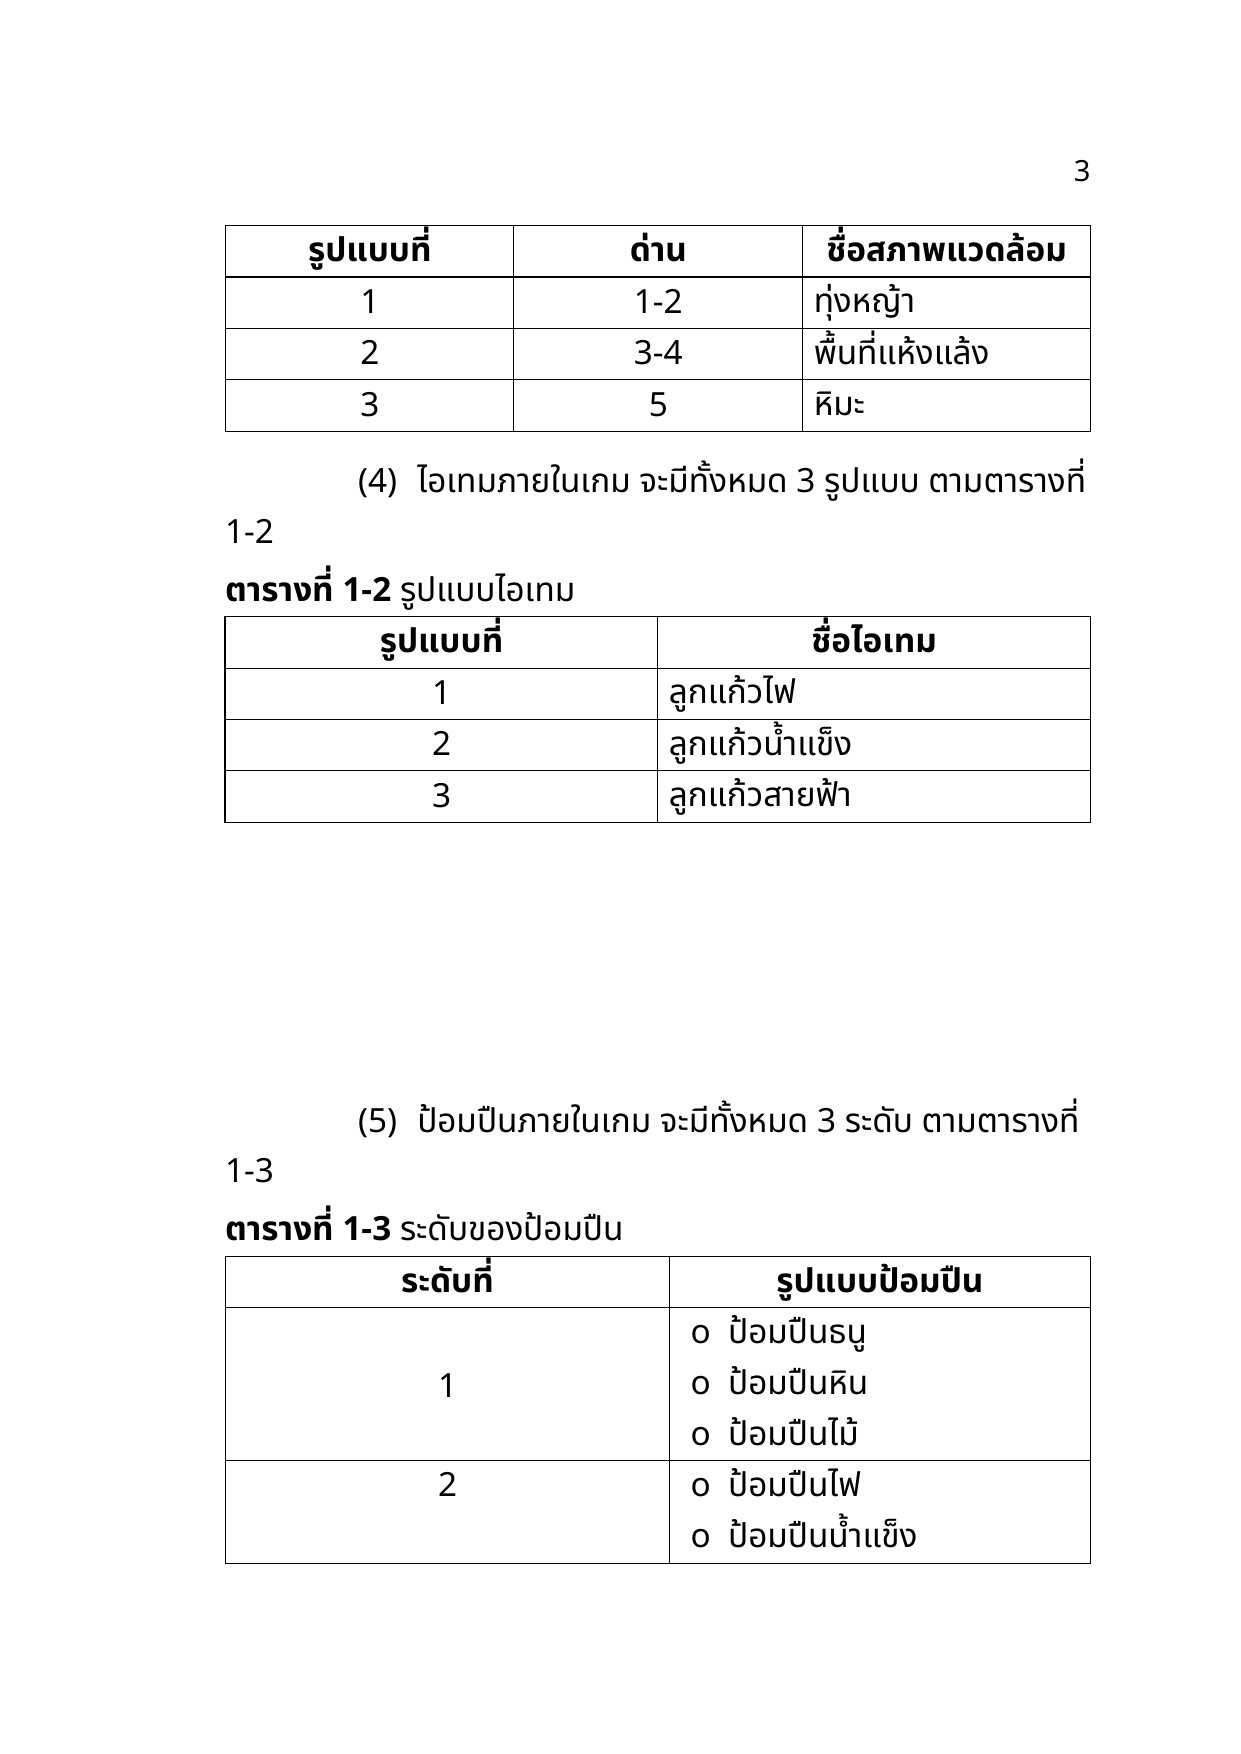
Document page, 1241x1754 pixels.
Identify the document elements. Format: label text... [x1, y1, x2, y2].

table_cell 3-4 [514, 329, 802, 379]
table_header ระดับที่ [226, 1257, 669, 1307]
table_cell หิมะ [803, 380, 1090, 431]
table_cell 1 [226, 669, 657, 719]
table_cell ลูกแก้วสายฟ้า [658, 771, 1090, 822]
table_cell พื้นที่แห้งแล้ง [803, 329, 1090, 379]
table_header ด่าน [514, 226, 802, 276]
table_cell 5 [514, 380, 802, 431]
table_cell 2 [226, 720, 657, 770]
text ตารางที่ 1-2 รูปแบบไอเทม [225, 565, 1090, 616]
table_header ชื่อไอเทม [658, 617, 1090, 667]
table_cell 1 [226, 1308, 669, 1460]
table_cell 3 [226, 771, 657, 822]
table_cell 3 [226, 380, 513, 431]
table_cell ลูกแก้วไฟ [658, 669, 1090, 719]
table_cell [670, 1461, 1090, 1562]
table_cell ทุ่งหญ้า [803, 278, 1090, 328]
table_header รูปแบบที่ [226, 617, 657, 667]
table_header รูปแบบที่ [226, 226, 513, 276]
text (5) ป้อมปืนภายในเกม จะมีทั้งหมด 3 ระดับ ตามตารางที่ 1-3 [225, 1097, 1090, 1193]
table_cell 1 [226, 278, 513, 328]
table_cell 2 [226, 329, 513, 379]
table_cell 2 [226, 1461, 669, 1562]
table_cell ป้อมปืนธนู ป้อมปืนหิน ป้อมปืนไม้ [670, 1308, 1090, 1460]
text ตารางที่ 1-3 ระดับของป้อมปืน [225, 1205, 1090, 1256]
text (4) ไอเทมภายในเกม จะมีทั้งหมด 3 รูปแบบ ตามตารางที่ 1-2 [225, 457, 1090, 553]
table_header รูปแบบป้อมปืน [670, 1257, 1090, 1307]
table_cell 1-2 [514, 278, 802, 328]
table_header ชื่อสภาพแวดล้อม [803, 226, 1090, 276]
table_cell ลูกแก้วน้ำแข็ง [658, 720, 1090, 770]
